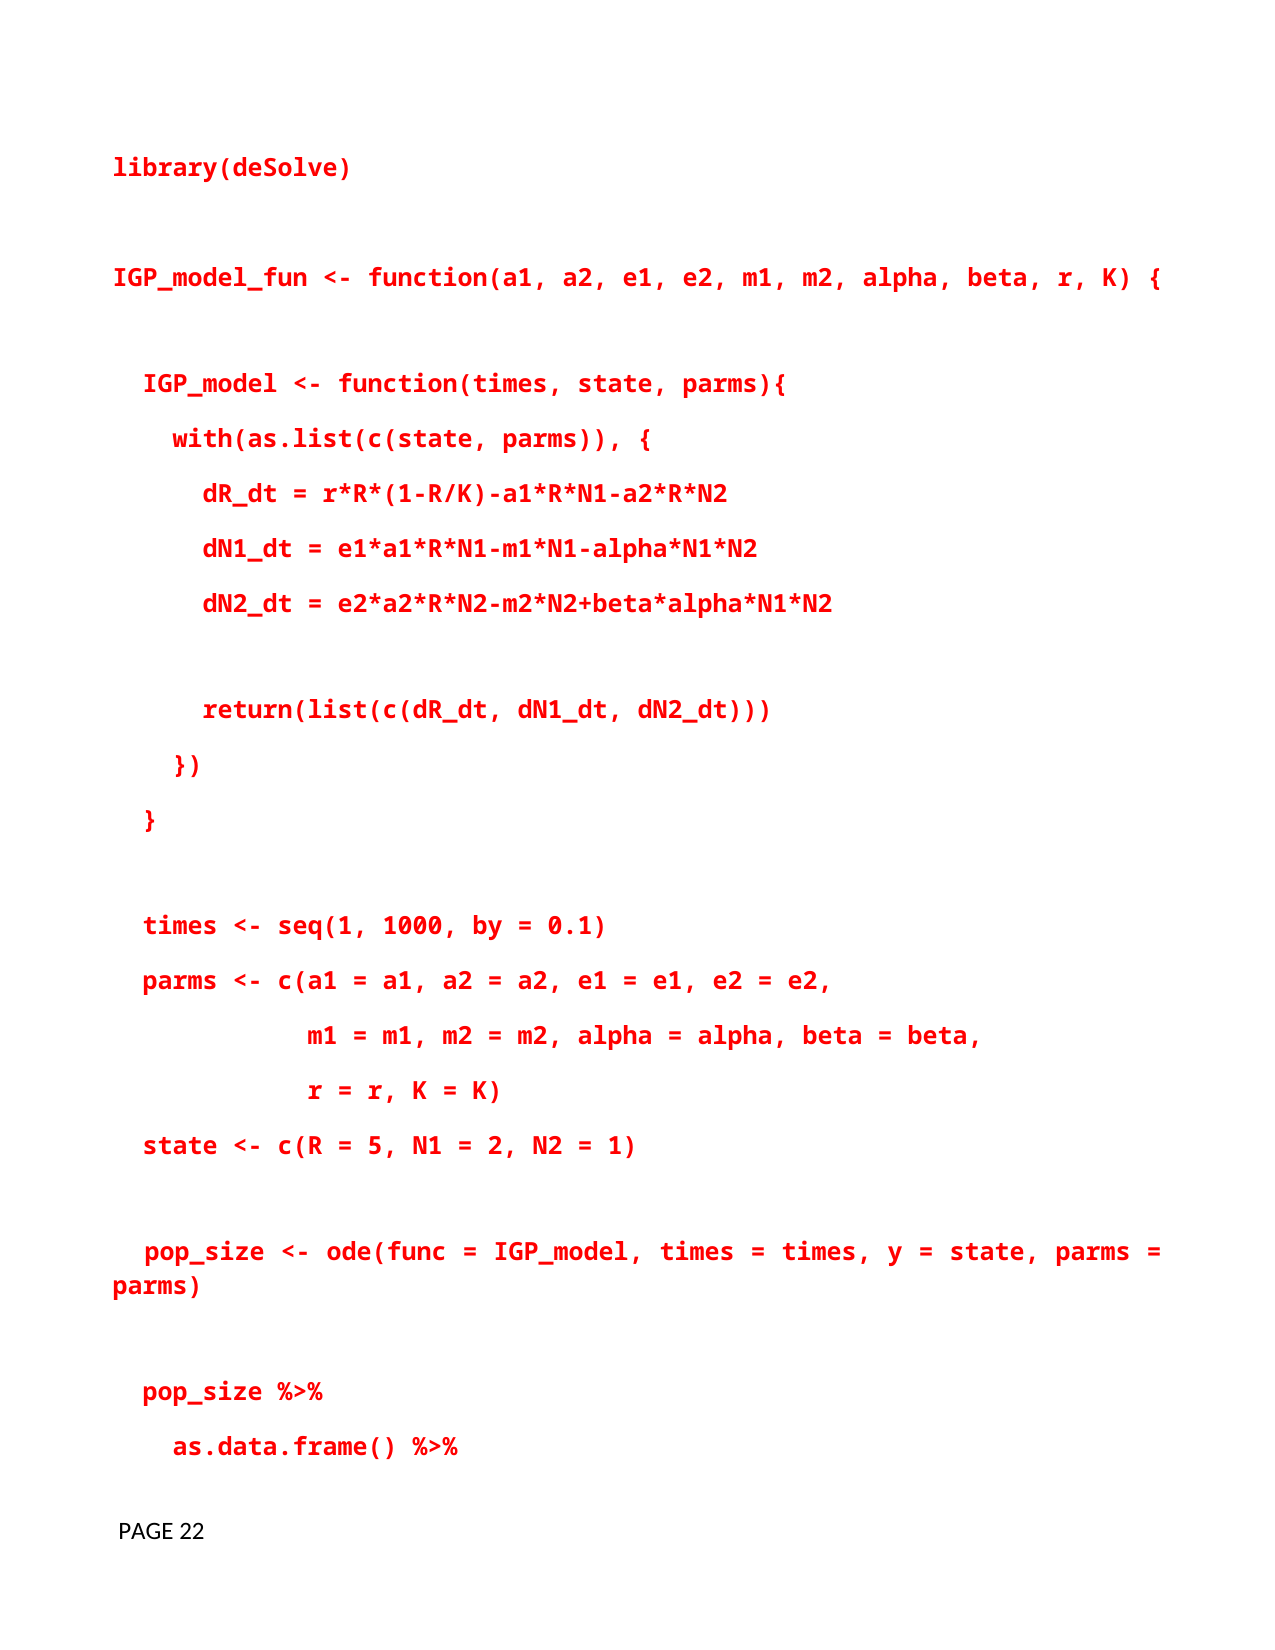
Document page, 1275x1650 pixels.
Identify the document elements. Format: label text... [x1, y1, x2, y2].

text times <- seq(1, 1000, by = 0.1) [112, 908, 1162, 942]
text dN2_dt = e2*a2*R*N2-m2*N2+beta*alpha*N1*N2 [112, 586, 1162, 620]
text IGP_model_fun <- function(a1, a2, e1, e2, m1, m2, alpha, beta, r, K) { [112, 260, 1162, 294]
text m1 = m1, m2 = m2, alpha = alpha, beta = beta, [112, 1018, 1162, 1052]
text state <- c(R = 5, N1 = 2, N2 = 1) [112, 1127, 1162, 1162]
text return(list(c(dR_dt, dN1_dt, dN2_dt))) [112, 692, 1162, 726]
text pop_size %>% [112, 1374, 1162, 1408]
text parms <- c(a1 = a1, a2 = a2, e1 = e1, e2 = e2, [112, 963, 1162, 997]
text r = r, K = K) [112, 1073, 1162, 1107]
text dR_dt = r*R*(1-R/K)-a1*R*N1-a2*R*N2 [112, 476, 1162, 510]
text }) [112, 747, 1162, 781]
text as.data.frame() %>% [112, 1429, 1162, 1463]
text with(as.list(c(state, parms)), { [112, 421, 1162, 455]
text library(deSolve) [112, 150, 1162, 184]
text pop_size <- ode(func = IGP_model, times = times, y = state, parms = parms) [112, 1234, 1162, 1302]
text } [112, 802, 1162, 836]
text IGP_model <- function(times, state, parms){ [112, 366, 1162, 400]
text dN1_dt = e1*a1*R*N1-m1*N1-alpha*N1*N2 [112, 531, 1162, 565]
